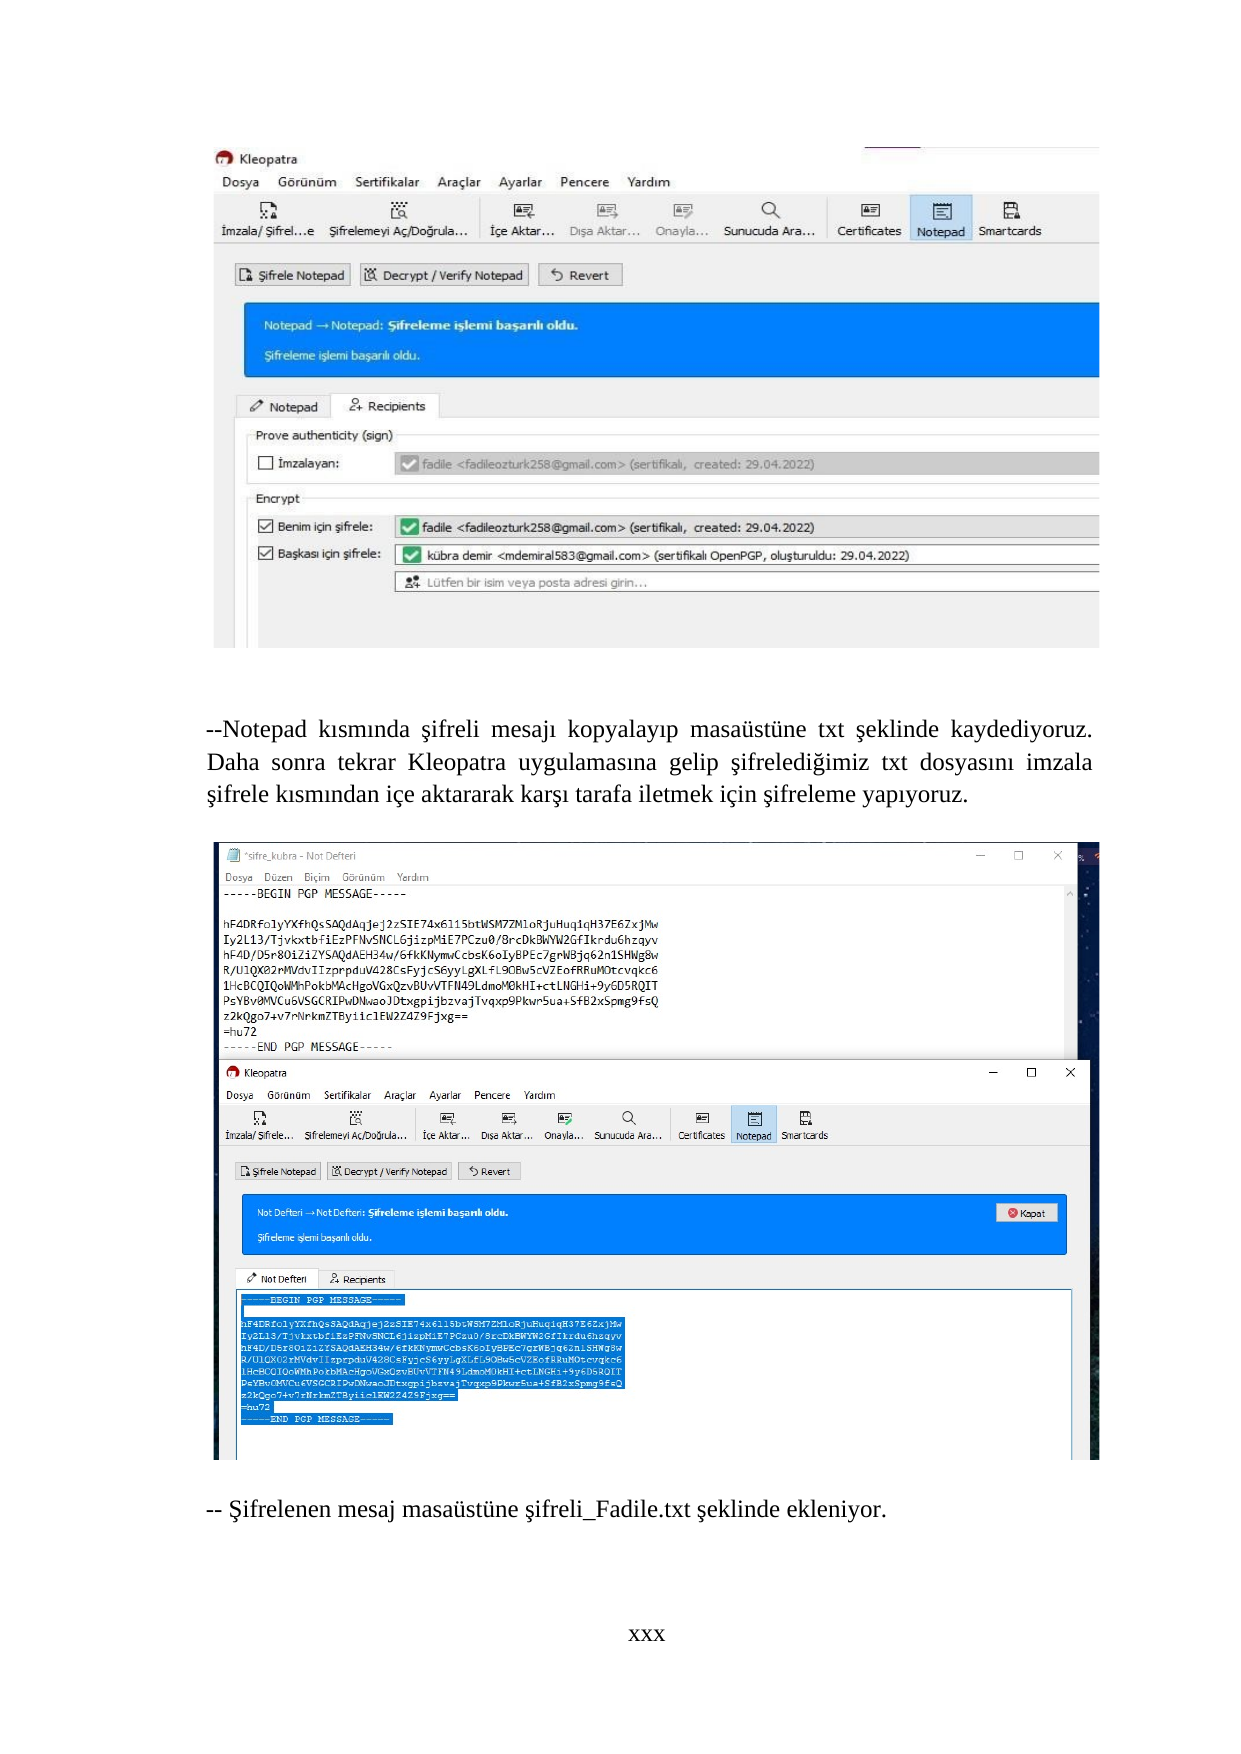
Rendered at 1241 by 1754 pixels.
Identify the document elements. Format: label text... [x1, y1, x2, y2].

text -- Şifrelenen mesaj masaüstüne şifreli_Fadile.txt şeklinde ekleniyor. [206, 1494, 1094, 1523]
text --Notepad kısmında şifreli mesajı kopyalayıp masaüstüne txt şeklinde kaydediyoruz. Daha sonra tekrar Kleopatra uygulamasına gelip şifrelediğimiz txt dosyasını imzala şifrele kısmından içe aktararak karşı tarafa iletmek için şifreleme yapıyoruz. [206, 714, 1094, 808]
picture [213, 147, 1100, 648]
picture [213, 842, 1100, 1460]
